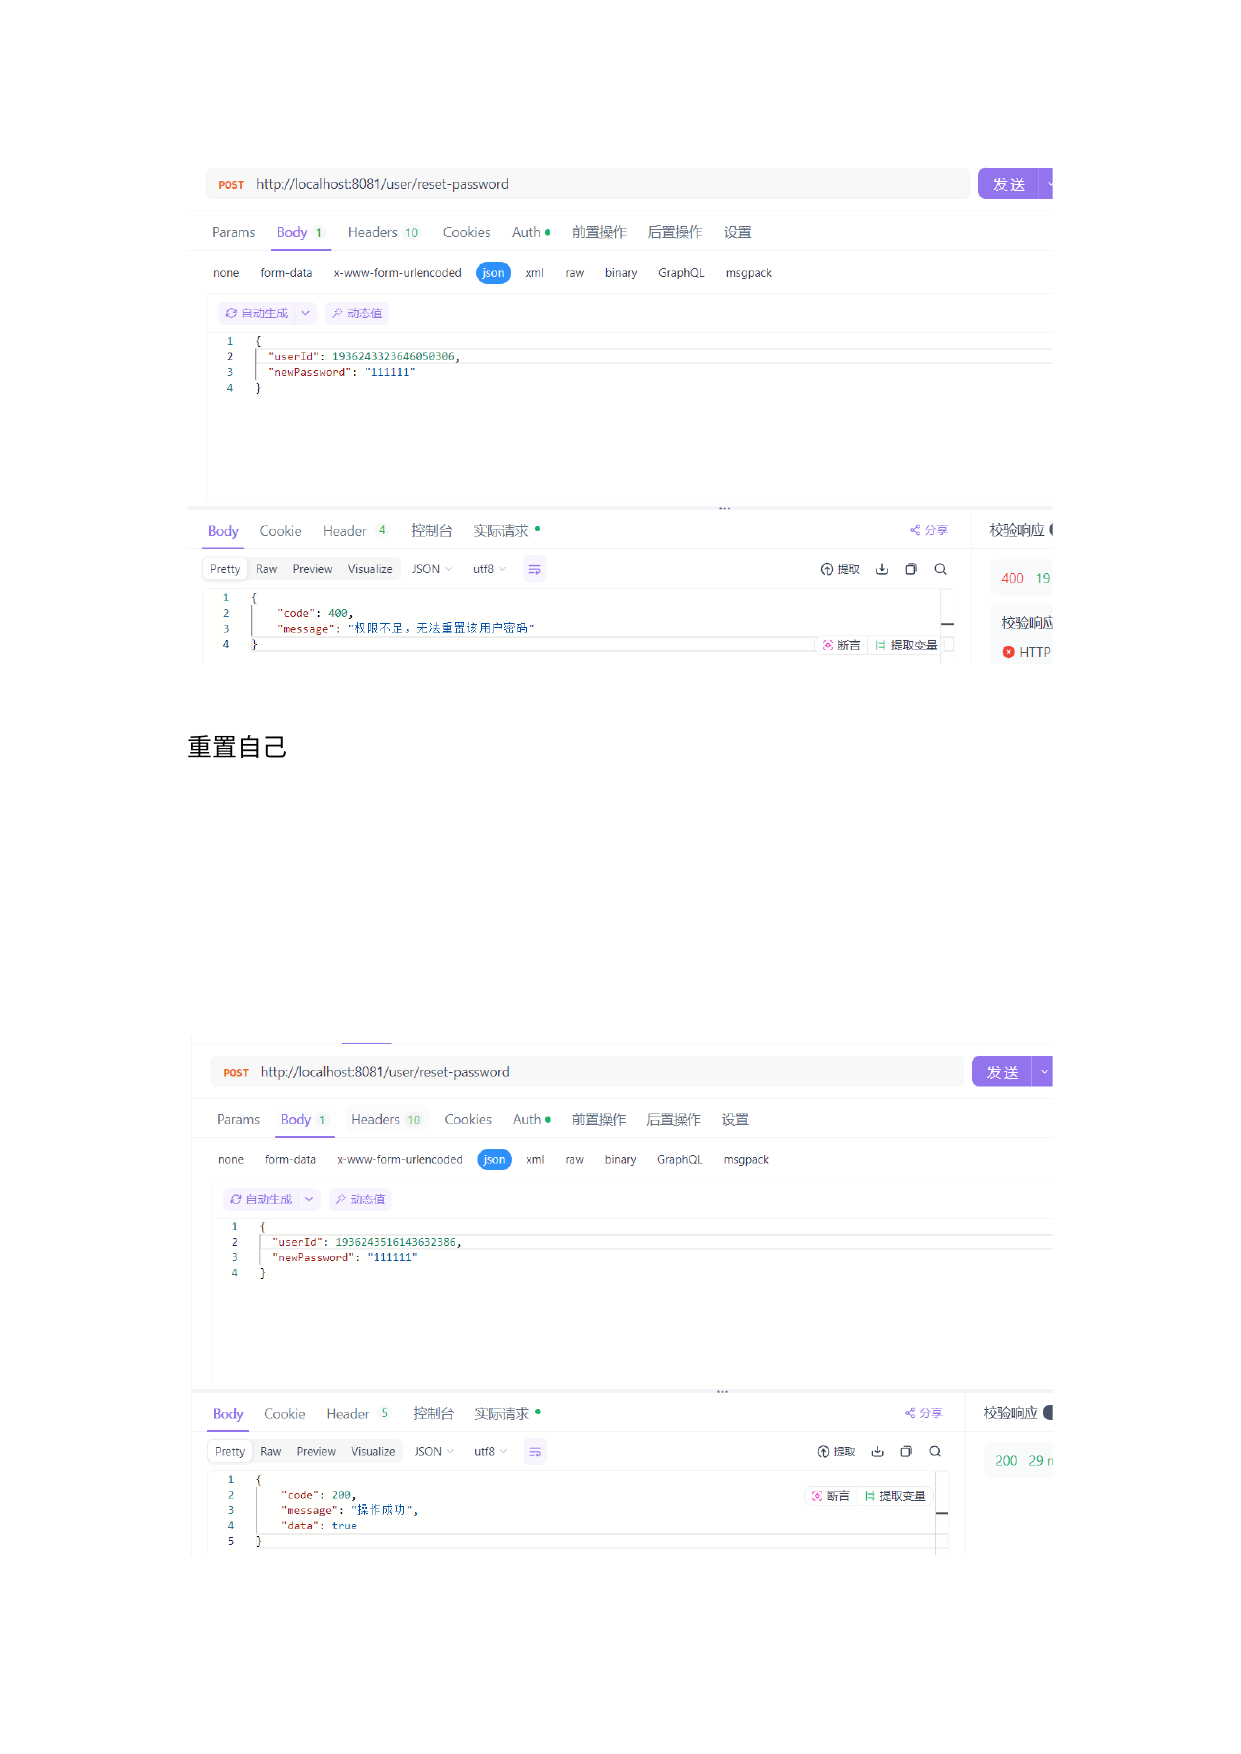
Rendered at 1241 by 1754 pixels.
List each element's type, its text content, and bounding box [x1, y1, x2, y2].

picture [187, 161, 1053, 664]
text 重置自己 [187, 713, 1053, 1037]
picture [187, 1037, 1053, 1555]
